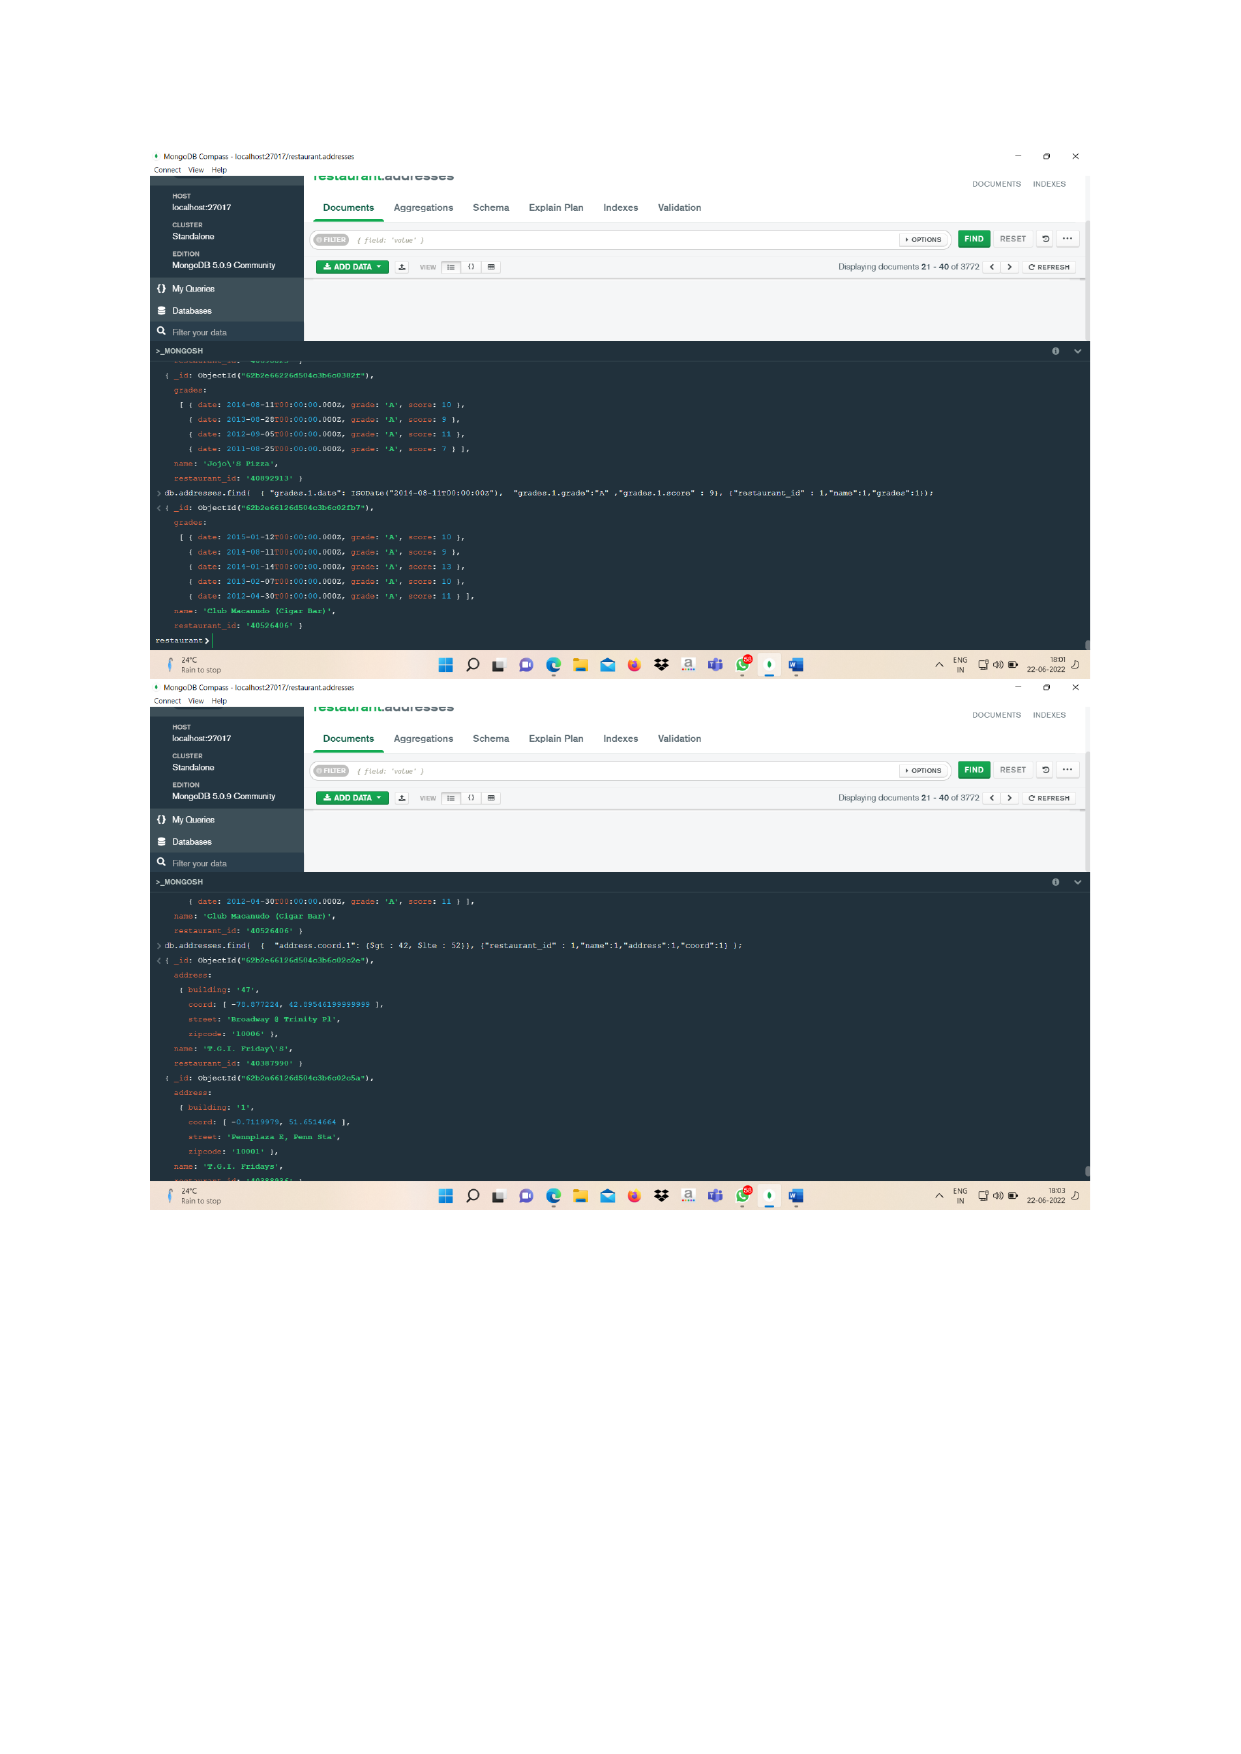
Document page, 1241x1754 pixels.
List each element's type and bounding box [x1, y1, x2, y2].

picture [150, 150, 1091, 679]
picture [150, 681, 1091, 1210]
